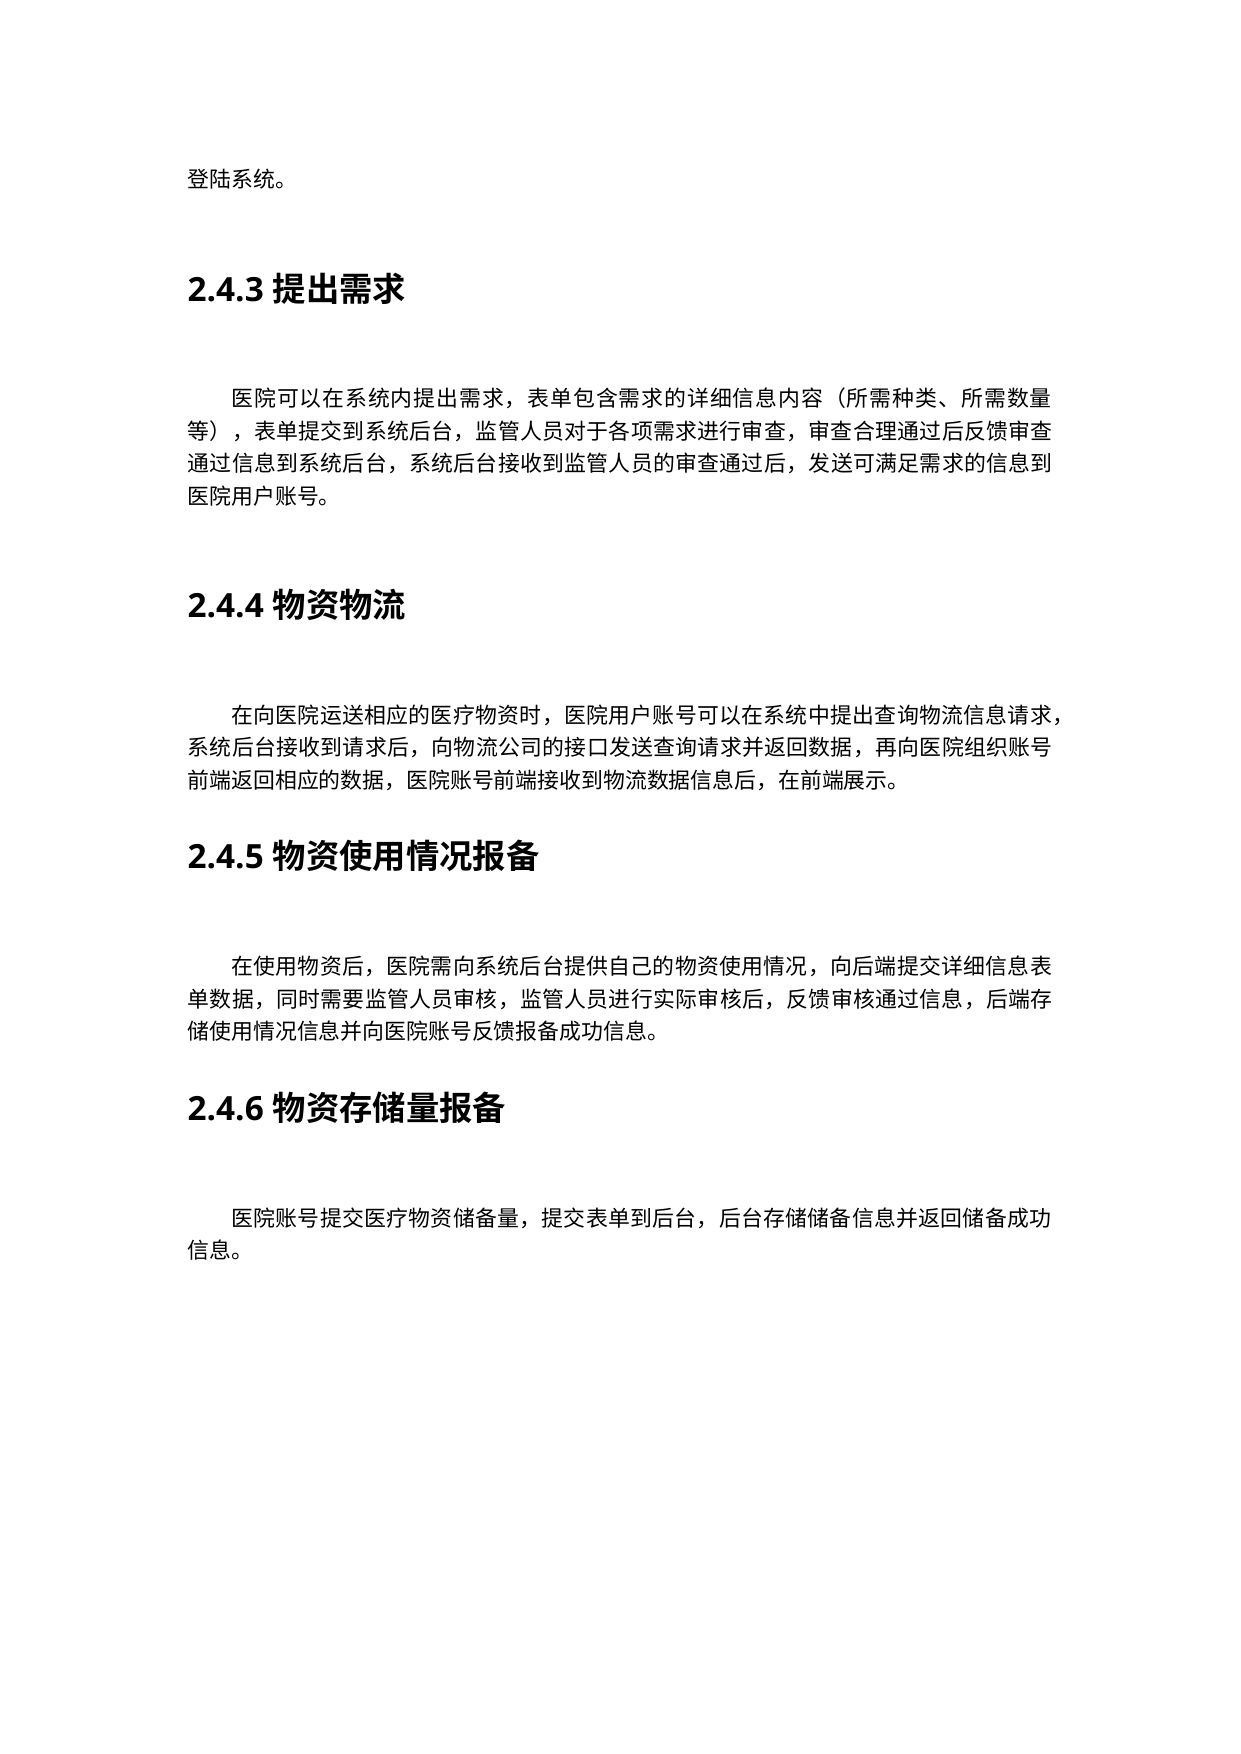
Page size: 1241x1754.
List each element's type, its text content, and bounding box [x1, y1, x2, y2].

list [187, 162, 1053, 194]
subtitle 2.4.4 物资物流 [187, 571, 1053, 636]
subtitle 2.4.3 提出需求 [187, 254, 1053, 319]
list 在使用物资后，医院需向系统后台提供自己的物资使用情况，向后端提交详细信息表单数据，同时需要监管人员审核，监管人员进行实际审核后，反馈审核通过信息，后端存储使用情况信息并向医院账号反馈报备成功信息。 [187, 949, 1053, 1046]
text 医院账号提交医疗物资储备量，提交表单到后台，后台存储储备信息并返回储备成功信息。 [187, 1200, 1053, 1265]
subtitle 2.4.6 物资存储量报备 [187, 1073, 1053, 1138]
list 在向医院运送相应的医疗物资时，医院用户账号可以在系统中提出查询物流信息请求，系统后台接收到请求后，向物流公司的接口发送查询请求并返回数据，再向医院组织账号前端返回相应的数据，医院账号前端接收到物流数据信息后，在前端展示。 [187, 697, 1053, 795]
subtitle 2.4.5 物资使用情况报备 [187, 822, 1053, 887]
list 医院可以在系统内提出需求，表单包含需求的详细信息内容（所需种类、所需数量等），表单提交到系统后台，监管人员对于各项需求进行审查，审查合理通过后反馈审查通过信息到系统后台，系统后台接收到监管人员的审查通过后，发送可满足需求的信息到医院用户账号。 [187, 381, 1053, 511]
